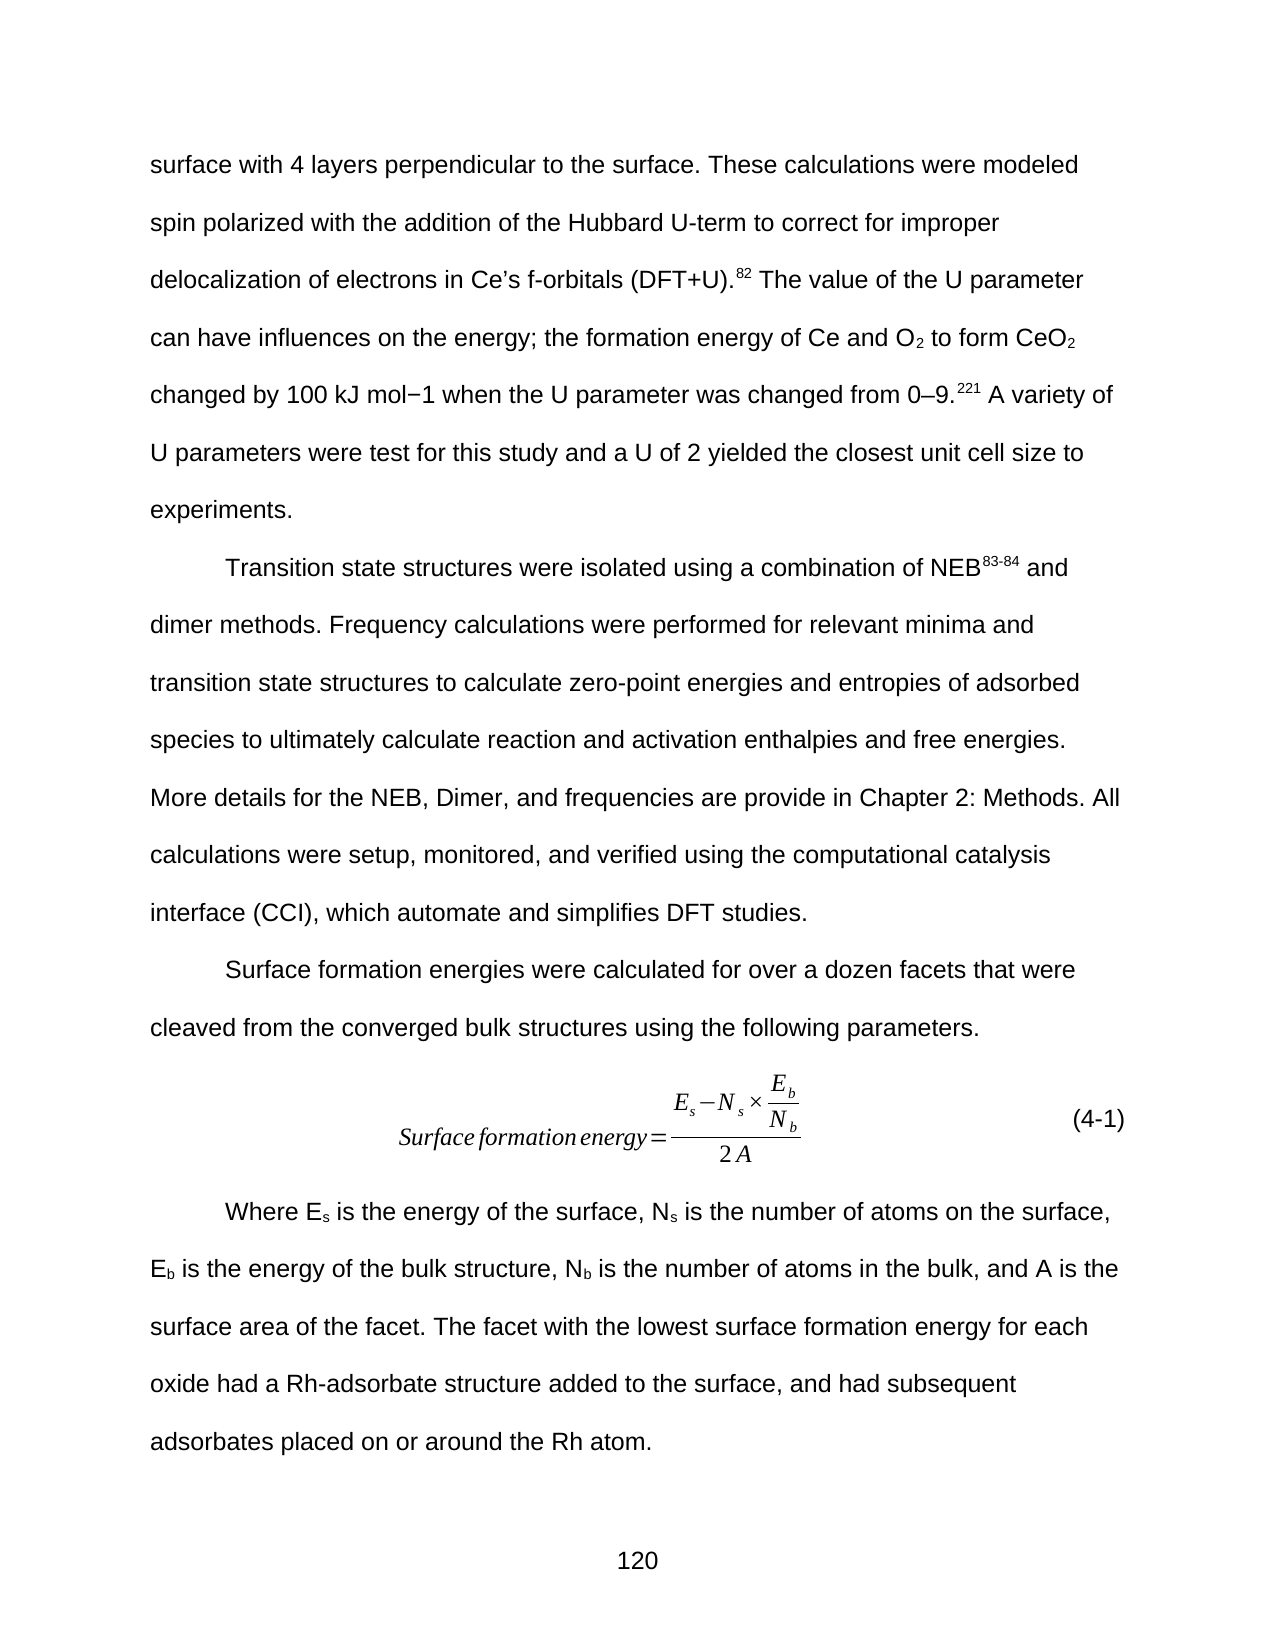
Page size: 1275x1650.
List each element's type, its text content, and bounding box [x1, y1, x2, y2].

text Where Es is the energy of the surface, Ns is the number of atoms on the surface, Eb is the energy of the bulk structure, Nb is the number of atoms in the bulk, and A is the surface area of the facet. The facet with the lowest surface formation energy for each oxide had a Rh-adsorbate structure added to the surface, and had subsequent adsorbates placed on or around the Rh atom. [150, 1196, 1125, 1455]
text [150, 150, 1125, 524]
text Transition state structures were isolated using a combination of NEB83-84 and dimer methods. Frequency calculations were performed for relevant minima and transition state structures to calculate zero-point energies and entropies of adsorbed species to ultimately calculate reaction and activation enthalpies and free energies. More details for the NEB, Dimer, and frequencies are provide in Chapter 2: Methods. All calculations were setup, monitored, and verified using the computational catalysis interface (CCI), which automate and simplifies DFT studies. [150, 552, 1125, 926]
text Surface formation energies were calculated for over a dozen facets that were cleaved from the converged bulk structures using the following parameters. [150, 955, 1125, 1041]
text (4-1) [150, 1070, 1125, 1168]
